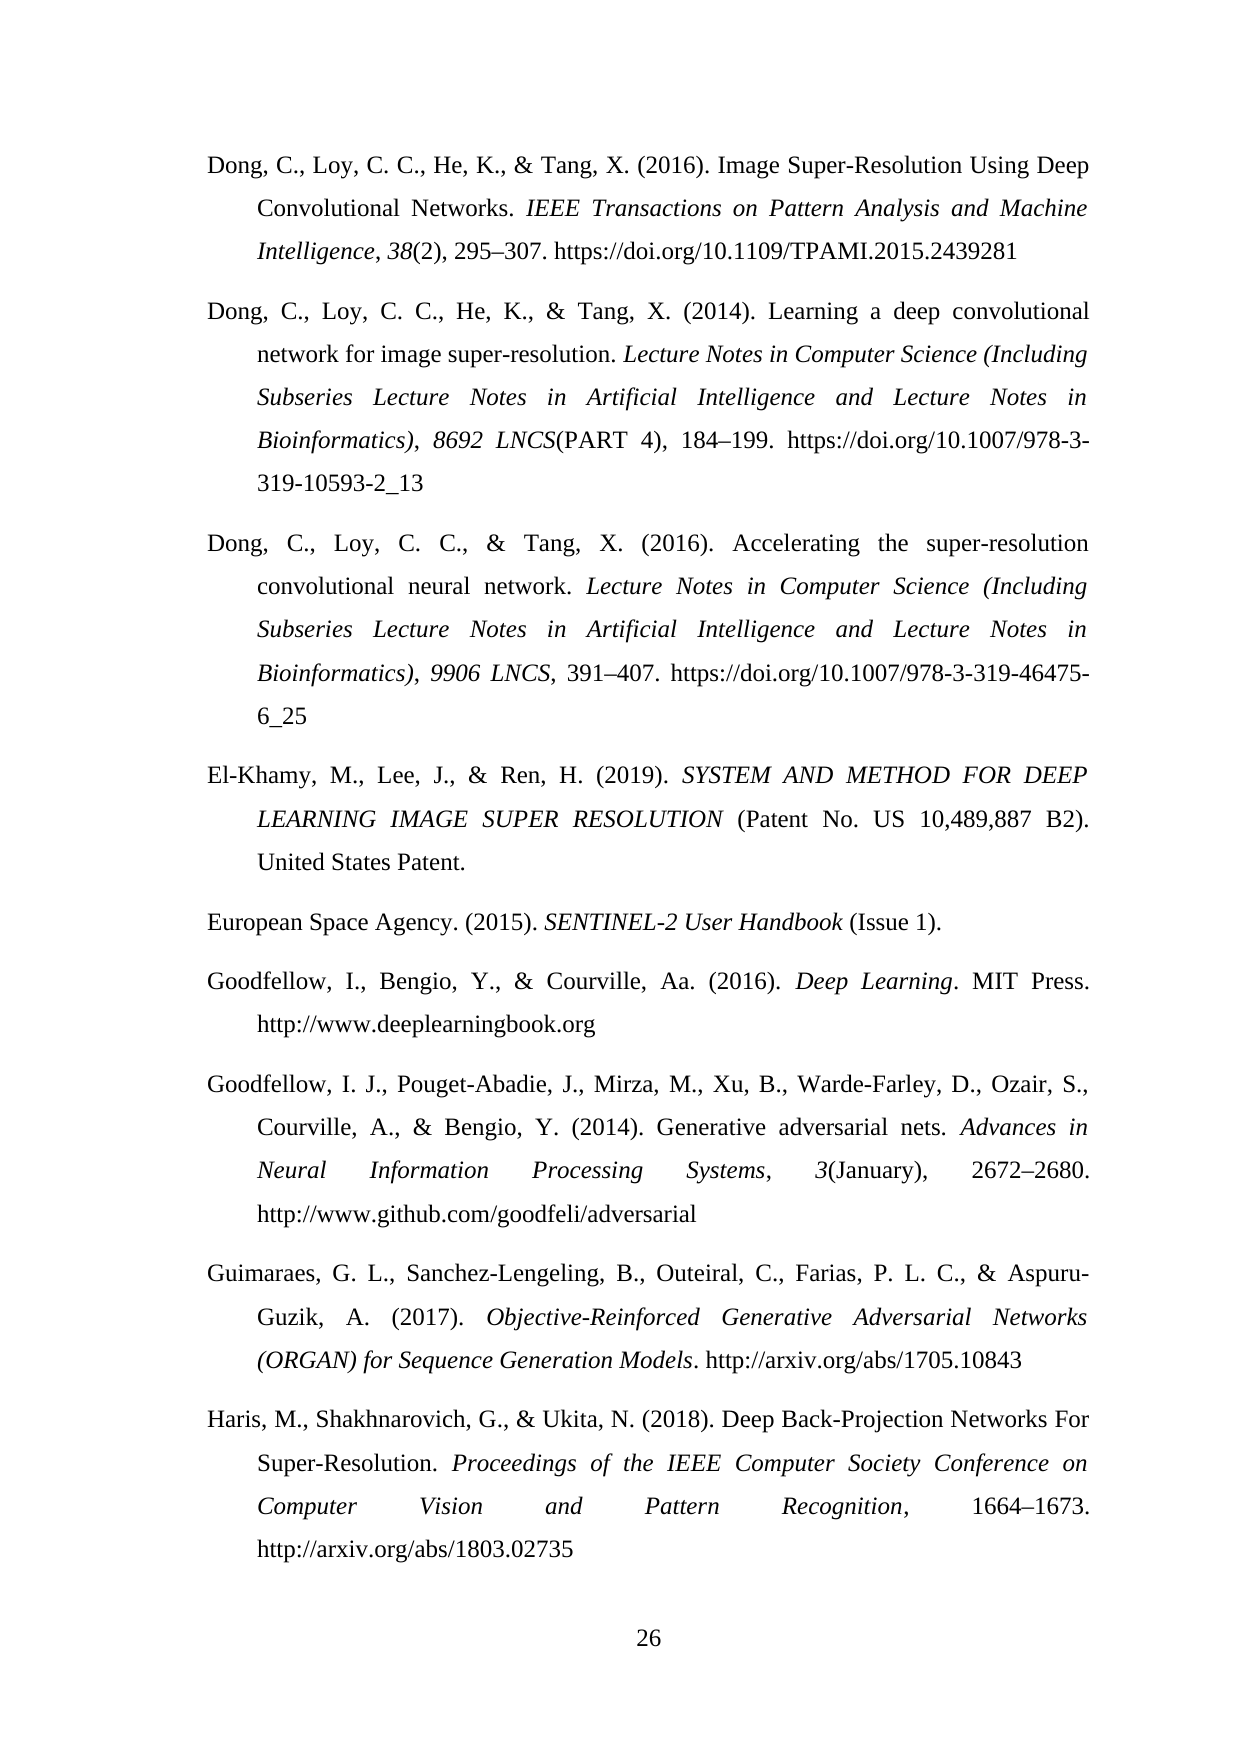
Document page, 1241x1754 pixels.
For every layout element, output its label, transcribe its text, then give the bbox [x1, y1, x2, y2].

text Goodfellow, I., Bengio, Y., & Courville, Aa. (2016). Deep Learning. MIT Press. http://www.deeplearningbook.org [207, 966, 1090, 1038]
text Haris, M., Shakhnarovich, G., & Ukita, N. (2018). Deep Back-Projection Networks For Super-Resolution. Proceedings of the IEEE Computer Society Conference on Computer Vision and Pattern Recognition, 1664–1673. http://arxiv.org/abs/1803.02735 [207, 1404, 1090, 1563]
text European Space Agency. (2015). SENTINEL-2 User Handbook (Issue 1). [207, 907, 1090, 935]
text Dong, C., Loy, C. C., He, K., & Tang, X. (2014). Learning a deep convolutional network for image super-resolution. Lecture Notes in Computer Science (Including Subseries Lecture Notes in Artificial Intelligence and Lecture Notes in Bioinformatics), 8692 LNCS(PART 4), 184–199. https://doi.org/10.1007/978-3-319-10593-2_13 [207, 296, 1090, 497]
text Guimaraes, G. L., Sanchez-Lengeling, B., Outeiral, C., Farias, P. L. C., & Aspuru-Guzik, A. (2017). Objective-Reinforced Generative Adversarial Networks (ORGAN) for Sequence Generation Models. http://arxiv.org/abs/1705.10843 [207, 1258, 1090, 1373]
text El-Khamy, M., Lee, J., & Ren, H. (2019). SYSTEM AND METHOD FOR DEEP LEARNING IMAGE SUPER RESOLUTION (Patent No. US 10,489,887 B2). United States Patent. [207, 761, 1090, 876]
text Dong, C., Loy, C. C., & Tang, X. (2016). Accelerating the super-resolution convolutional neural network. Lecture Notes in Computer Science (Including Subseries Lecture Notes in Artificial Intelligence and Lecture Notes in Bioinformatics), 9906 LNCS, 391–407. https://doi.org/10.1007/978-3-319-46475-6_25 [207, 528, 1090, 729]
text Goodfellow, I. J., Pouget-Abadie, J., Mirza, M., Xu, B., Warde-Farley, D., Ozair, S., Courville, A., & Bengio, Y. (2014). Generative adversarial nets. Advances in Neural Information Processing Systems, 3(January), 2672–2680. http://www.github.com/goodfeli/adversarial [207, 1069, 1090, 1227]
text Dong, C., Loy, C. C., He, K., & Tang, X. (2016). Image Super-Resolution Using Deep Convolutional Networks. IEEE Transactions on Pattern Analysis and Machine Intelligence, 38(2), 295–307. https://doi.org/10.1109/TPAMI.2015.2439281 [207, 150, 1090, 265]
